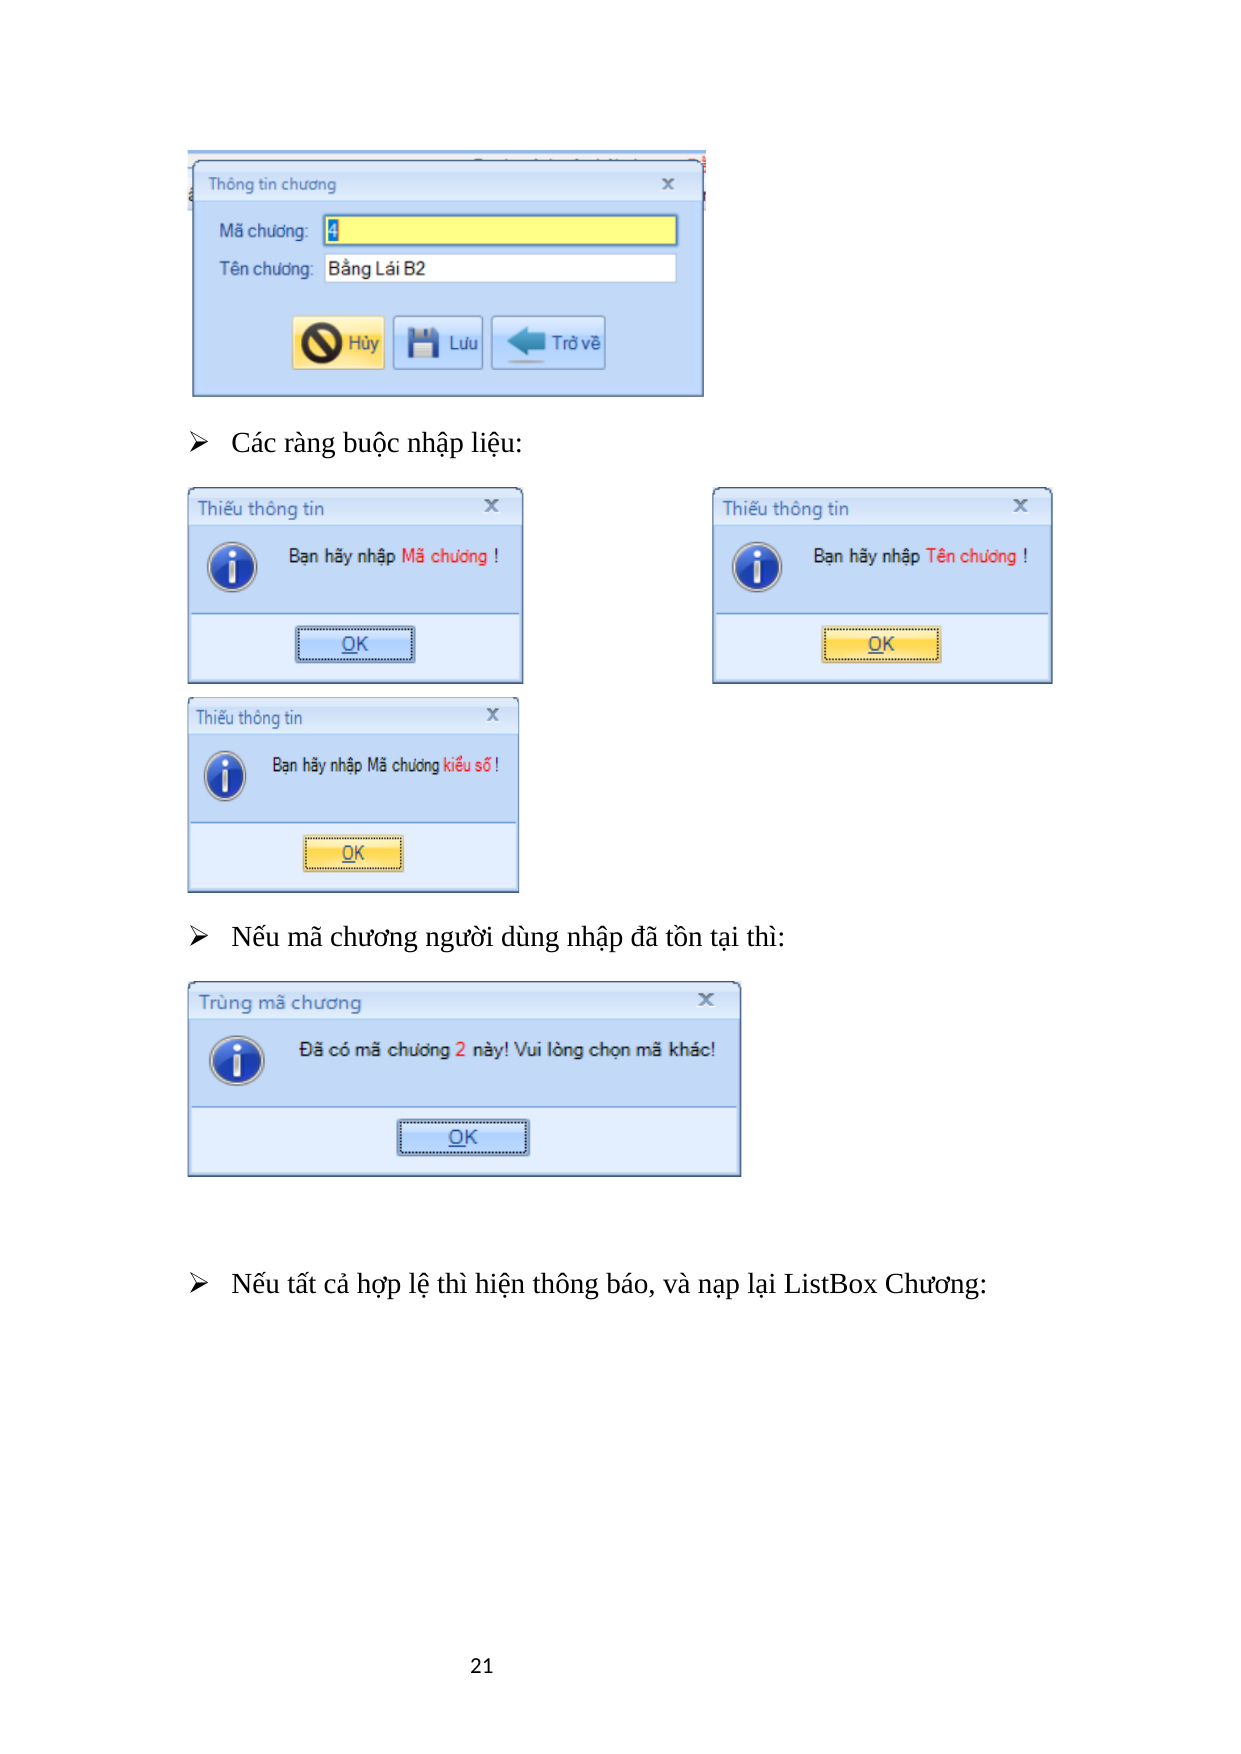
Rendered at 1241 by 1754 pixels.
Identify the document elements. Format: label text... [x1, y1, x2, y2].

picture [712, 487, 1053, 684]
list Các ràng buộc nhập liệu: [187, 425, 1053, 458]
picture [187, 487, 524, 684]
picture [187, 150, 706, 399]
picture [187, 981, 742, 1177]
list Nếu mã chương người dùng nhập đã tồn tại thì: [187, 919, 1053, 952]
list Nếu tất cả hợp lệ thì hiện thông báo, và nạp lại ListBox Chương: [187, 1266, 1053, 1300]
picture [187, 697, 520, 893]
